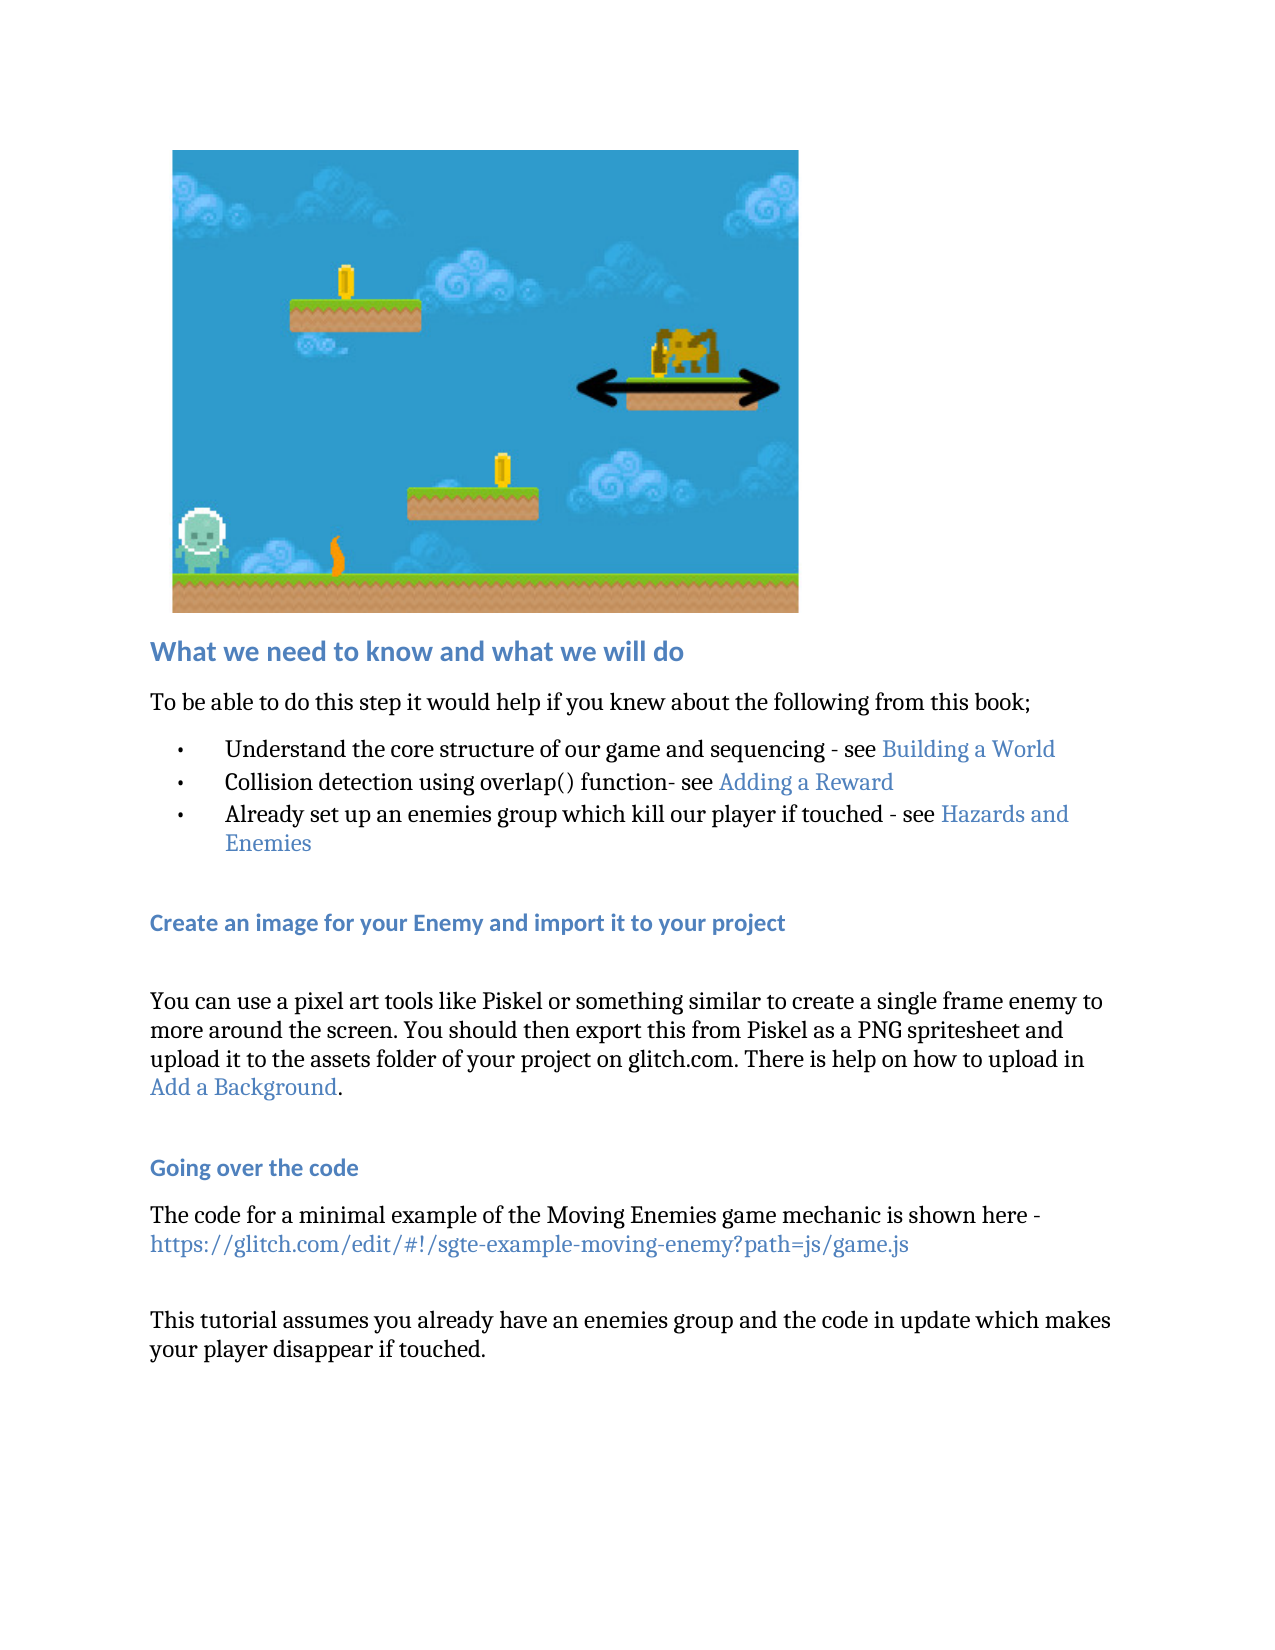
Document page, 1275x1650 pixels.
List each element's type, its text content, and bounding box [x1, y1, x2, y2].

text The code for a minimal example of the Moving Enemies game mechanic is shown here - https://glitch.com/edit/#!/sgte-example-moving-enemy?path=js/game.js [150, 1201, 1125, 1287]
text This tutorial assumes you already have an enemies group and the code in update which makes your player disappear if touched. [150, 1306, 1125, 1363]
subtitle What we need to know and what we will do [150, 633, 1125, 669]
text You can use a pixel art tools like Piskel or something similar to create a single frame enemy to more around the screen. You should then export this from Piskel as a PNG spritesheet and upload it to the assets folder of your project on glitch.com. There is help on how to upload in Add a Background. [150, 987, 1125, 1131]
list Understand the core structure of our game and sequencing - see Building a World [175, 735, 1125, 764]
list Already set up an enemies group which kill our player if touched - see Hazards and Enemies [175, 800, 1125, 886]
picture [168, 150, 802, 613]
subtitle Going over the code [150, 1152, 1125, 1182]
text To be able to do this step it would help if you knew about the following from this book; [150, 688, 1125, 716]
subtitle Create an image for your Enemy and import it to your project [150, 907, 1125, 968]
list Collision detection using overlap() function- see Adding a Reward [175, 768, 1125, 796]
